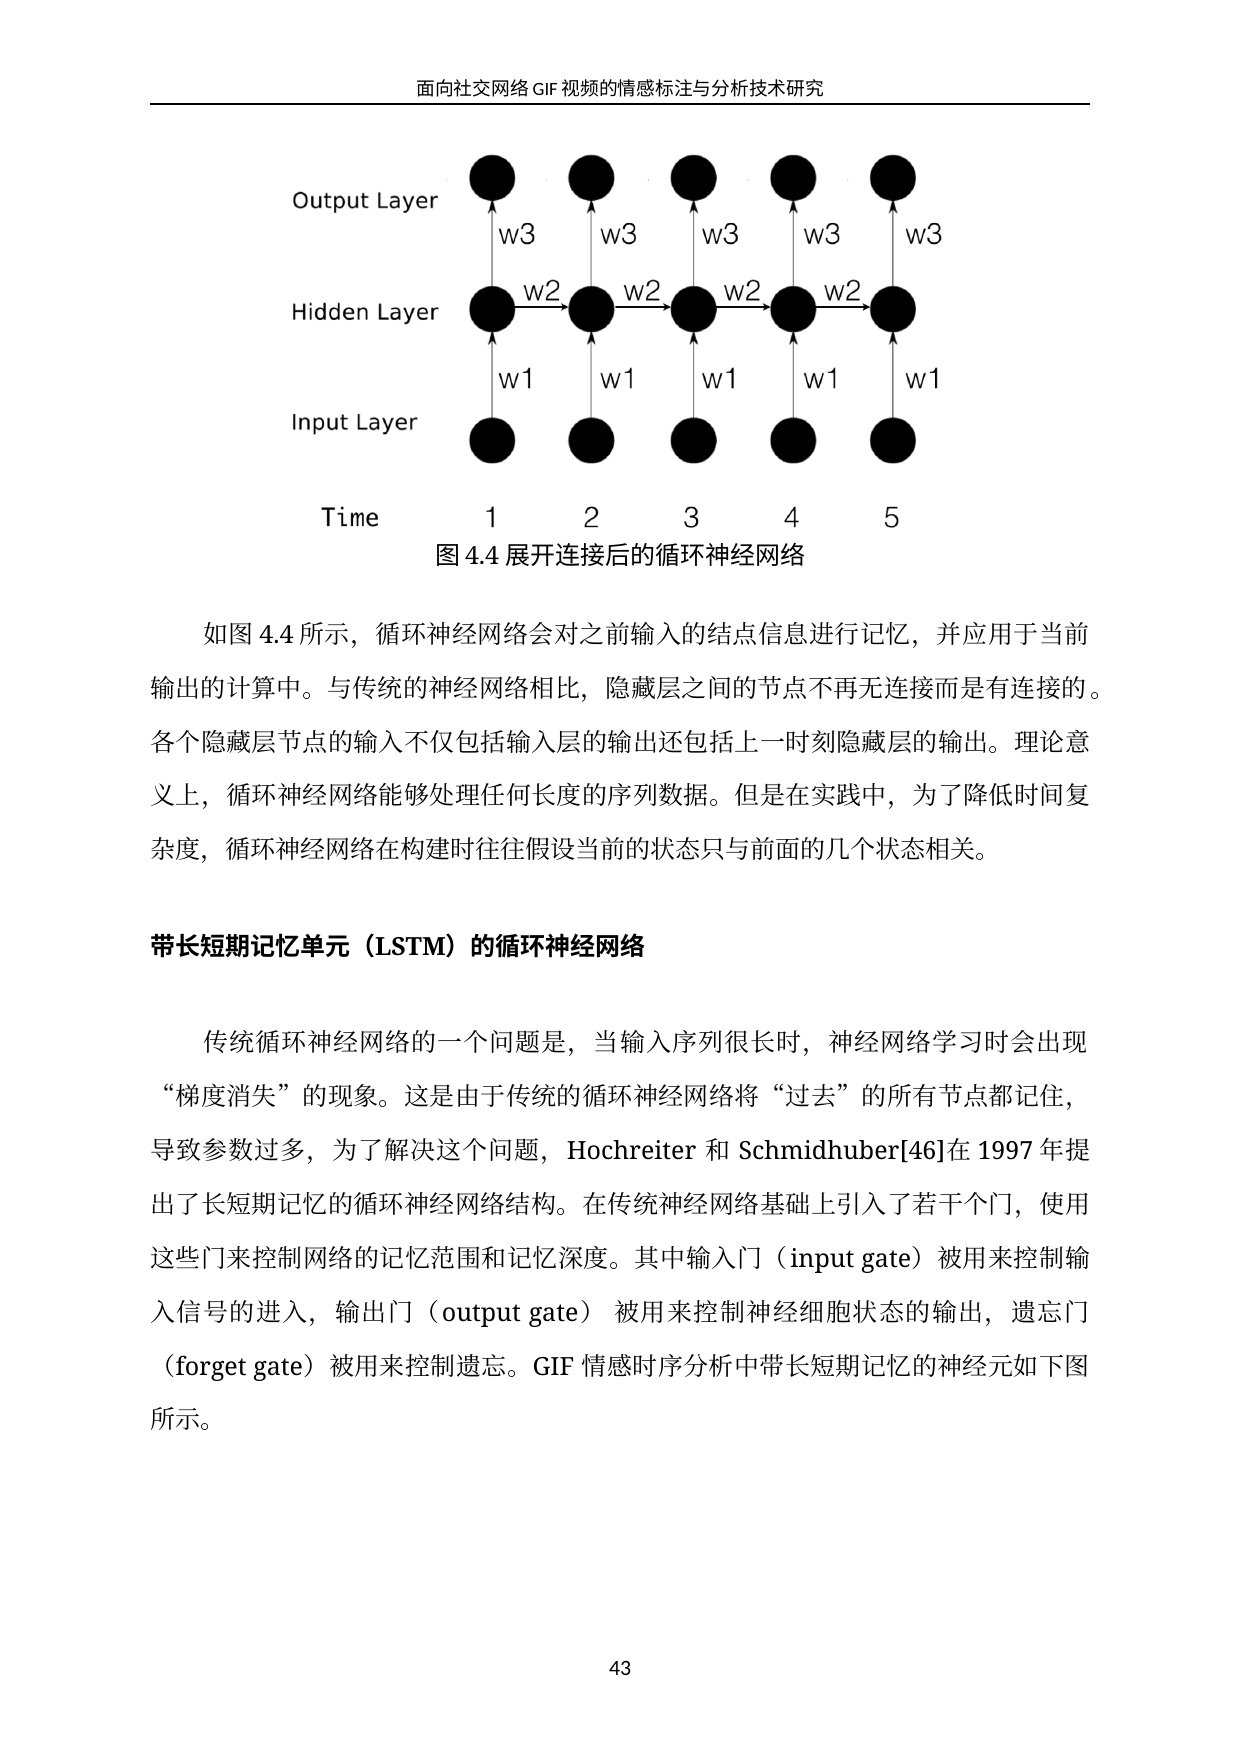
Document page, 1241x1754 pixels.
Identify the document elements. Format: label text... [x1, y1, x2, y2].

text 传统循环神经网络的一个问题是，当输入序列很长时，神经网络学习时会出现“梯度消失”的现象。这是由于传统的循环神经网络将“过去”的所有节点都记住，导致参数过多，为了解决这个问题，Hochreiter 和 Schmidhuber[46]在1997年提出了长短期记忆的循环神经网络结构。在传统神经网络基础上引入了若干个门，使用这些门来控制网络的记忆范围和记忆深度。其中输入门（input gate）被用来控制输入信号的进入，输出门（output gate） 被用来控制神经细胞状态的输出，遗忘门（forget gate）被用来控制遗忘。GIF 情感时序分析中带长短期记忆的神经元如下图所示。 [150, 1023, 1090, 1436]
picture [272, 150, 968, 536]
text 如图4.4所示，循环神经网络会对之前输入的结点信息进行记忆，并应用于当前输出的计算中。与传统的神经网络相比，隐藏层之间的节点不再无连接而是有连接的。各个隐藏层节点的输入不仅包括输入层的输出还包括上一时刻隐藏层的输出。理论意义上，循环神经网络能够处理任何长度的序列数据。但是在实践中，为了降低时间复杂度，循环神经网络在构建时往往假设当前的状态只与前面的几个状态相关。 [150, 614, 1090, 866]
text 带长短期记忆单元（LSTM）的循环神经网络 [150, 926, 1090, 962]
text 图4.4 展开连接后的循环神经网络 [150, 536, 1090, 572]
